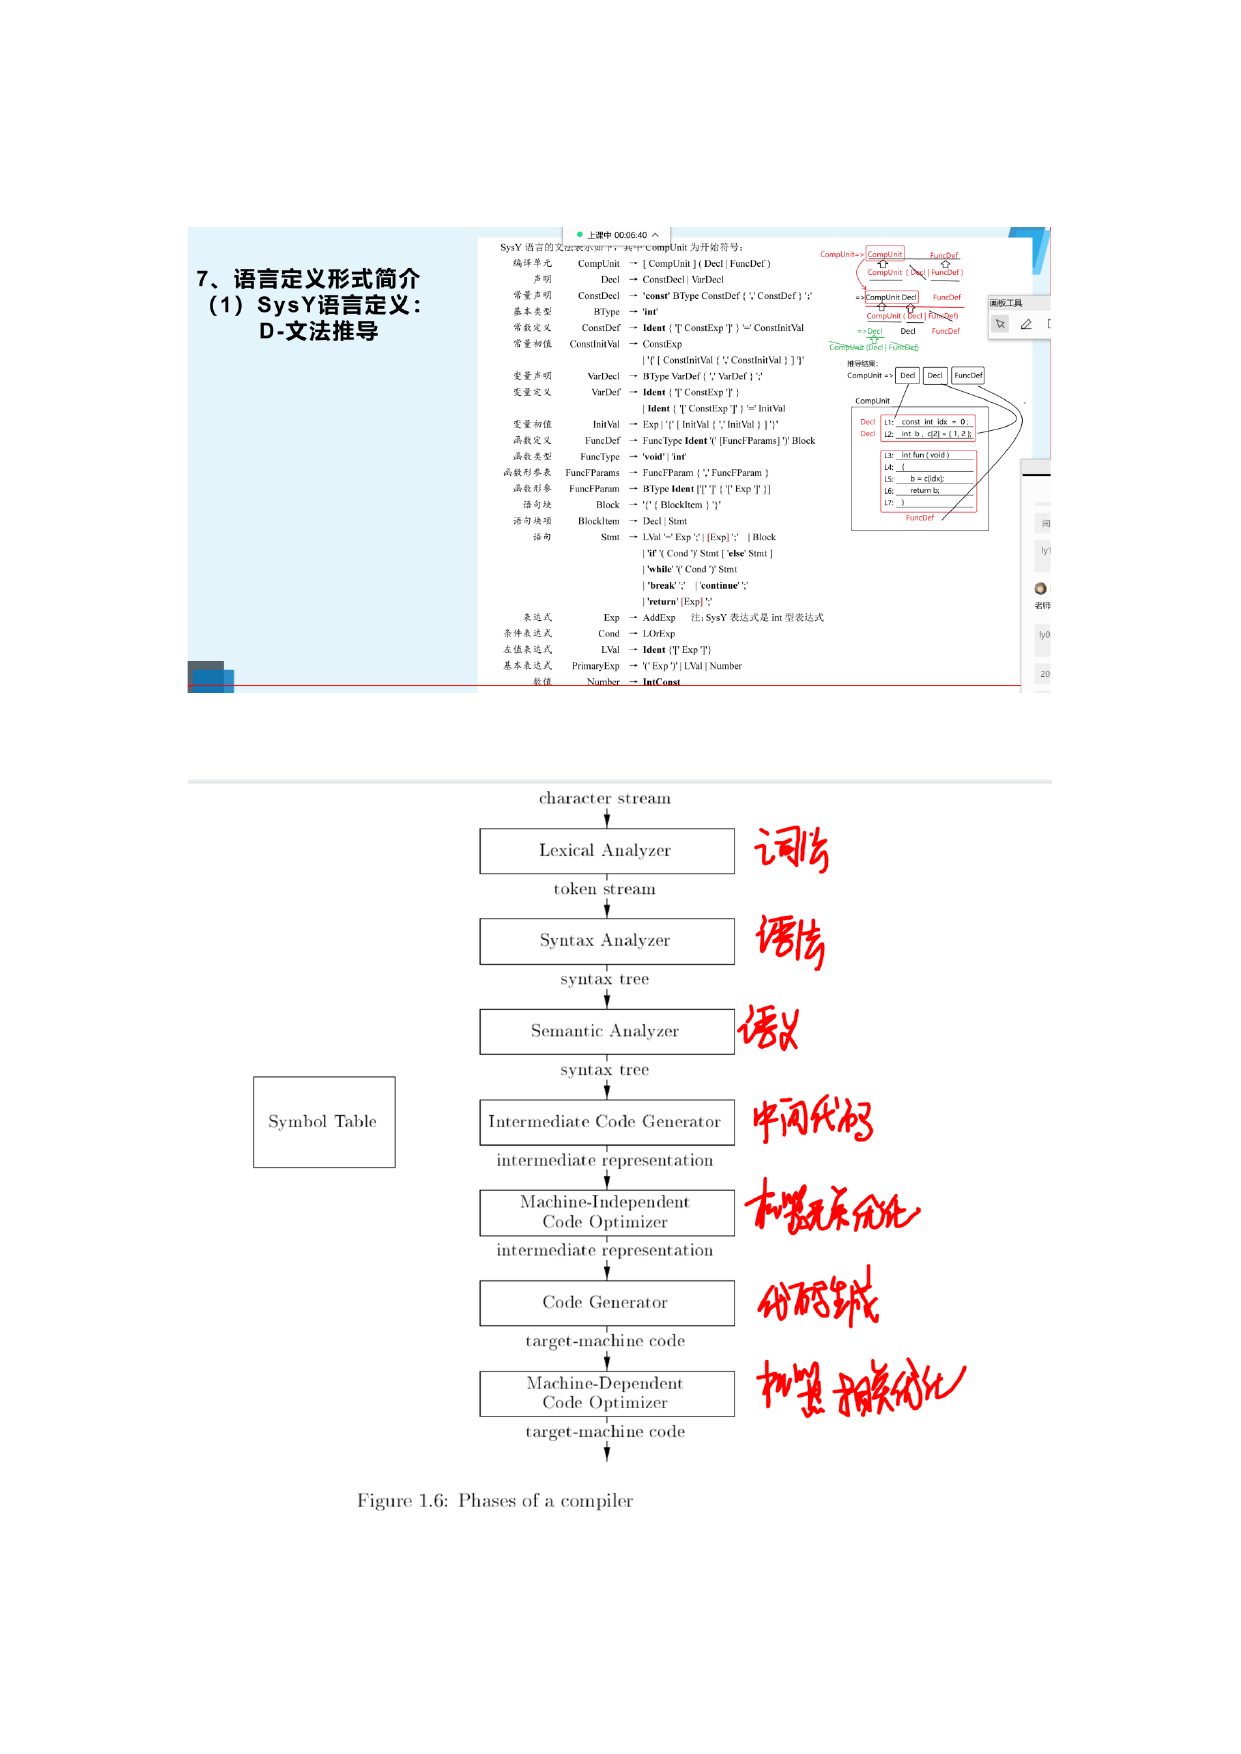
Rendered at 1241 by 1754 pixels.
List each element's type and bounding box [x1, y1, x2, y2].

picture [187, 779, 1052, 1511]
picture [187, 227, 1051, 693]
